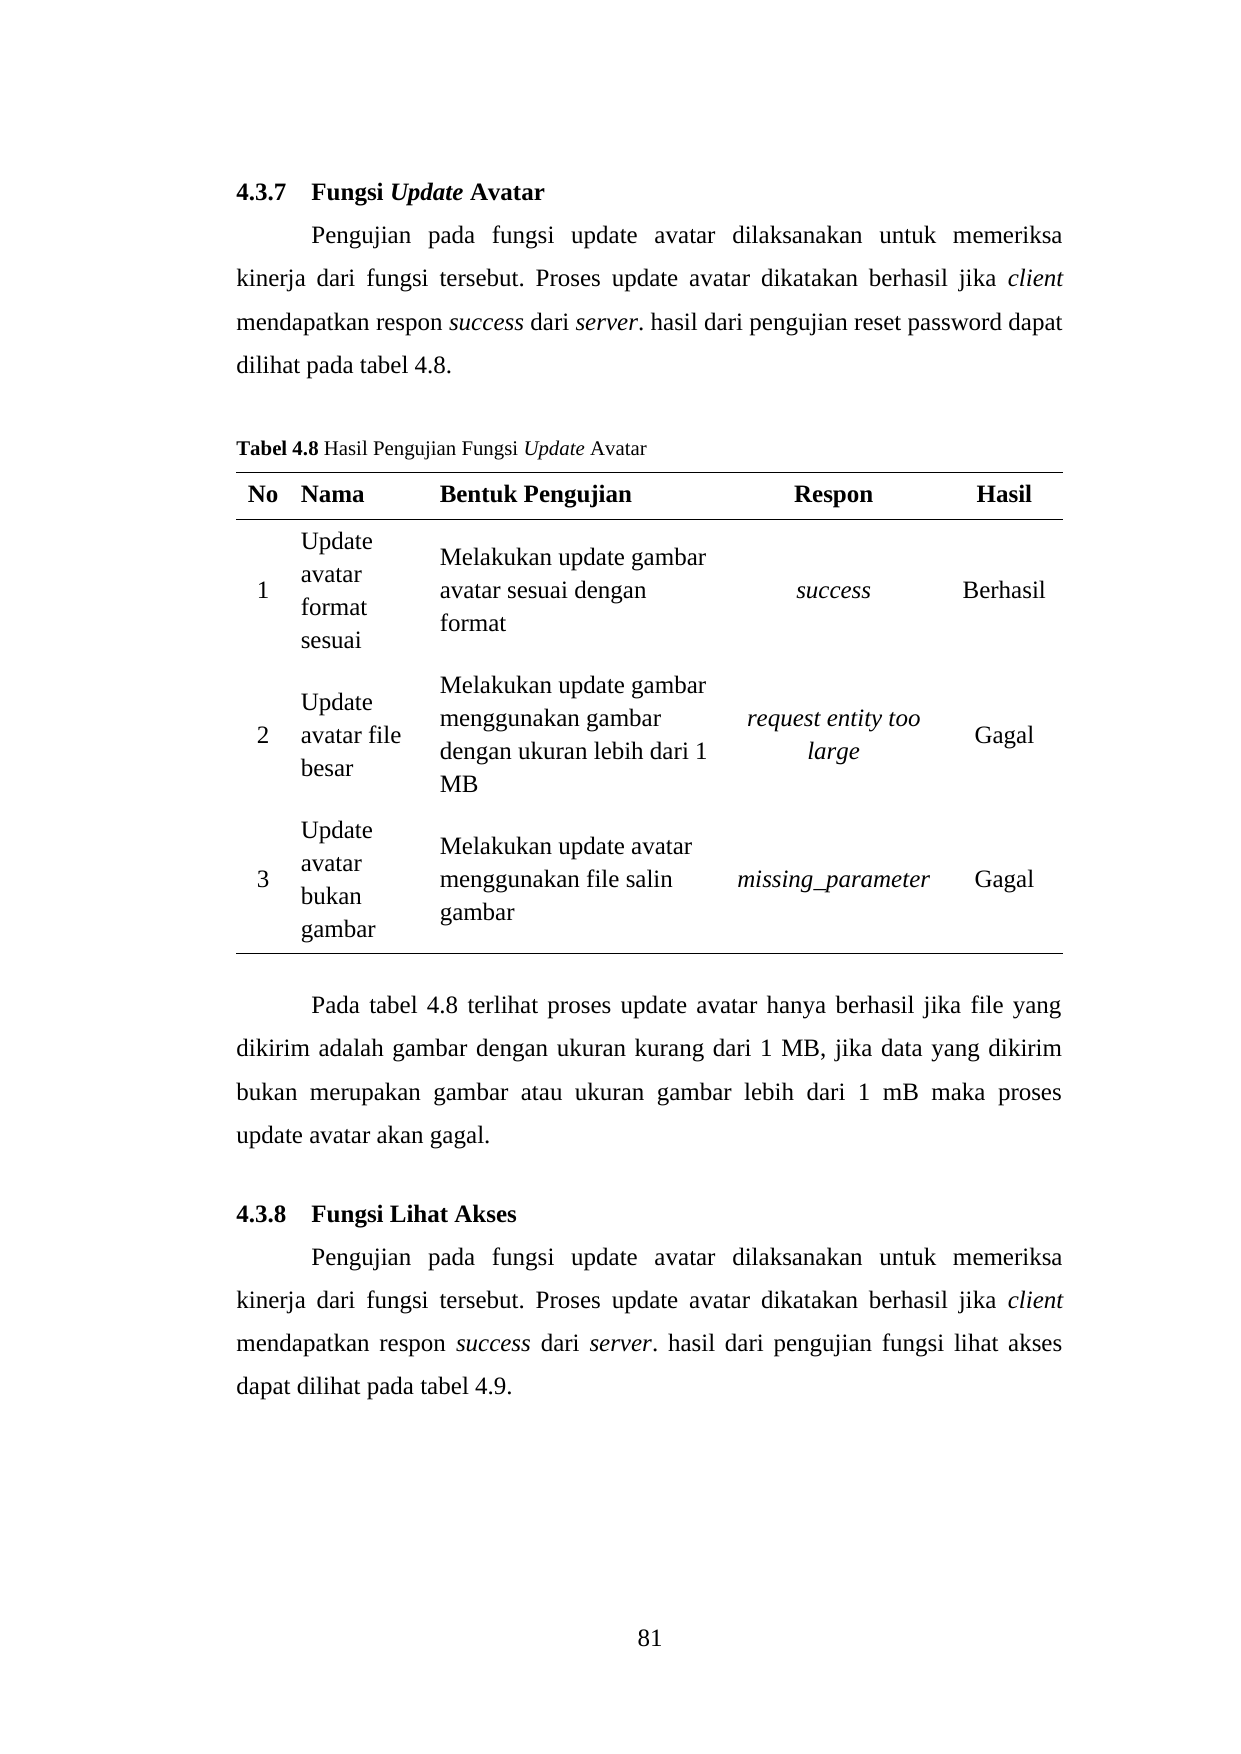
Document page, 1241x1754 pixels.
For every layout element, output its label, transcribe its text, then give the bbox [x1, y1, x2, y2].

text Pada tabel 4.8 terlihat proses update avatar hanya berhasil jika file yang dikirim adalah gambar dengan ukuran kurang dari 1 MB, jika data yang dikirim bukan merupakan gambar atau ukuran gambar lebih dari 1 mB maka proses update avatar akan gagal. [236, 990, 1063, 1148]
text Tabel 4.8 Hasil Pengujian Fungsi Update Avatar [236, 436, 1063, 460]
text Fungsi Lihat Akses [236, 1199, 1063, 1228]
table_header Nama [289, 473, 428, 518]
table_cell success [722, 520, 945, 664]
table_header No [236, 473, 289, 518]
table_cell Update avatar format sesuai [289, 520, 428, 664]
text Fungsi Update Avatar [236, 177, 1063, 206]
table_cell request entity too large [722, 664, 945, 809]
table_cell Update avatar bukan gambar [289, 809, 428, 953]
table_header Bentuk Pengujian [428, 473, 722, 518]
table_cell 1 [236, 520, 289, 664]
table_cell Melakukan update gambar avatar sesuai dengan format [428, 520, 722, 664]
table_cell missing_parameter [722, 809, 945, 953]
table_cell Gagal [945, 664, 1063, 809]
table_cell Update avatar file besar [289, 664, 428, 809]
table_cell 3 [236, 809, 289, 953]
table_cell Melakukan update gambar menggunakan gambar dengan ukuran lebih dari 1 MB [428, 664, 722, 809]
table_header Hasil [945, 473, 1063, 518]
text Pengujian pada fungsi update avatar dilaksanakan untuk memeriksa kinerja dari fungsi tersebut. Proses update avatar dikatakan berhasil jika client mendapatkan respon success dari server. hasil dari pengujian fungsi lihat akses dapat dilihat pada tabel 4.9. [236, 1242, 1063, 1400]
text Pengujian pada fungsi update avatar dilaksanakan untuk memeriksa kinerja dari fungsi tersebut. Proses update avatar dikatakan berhasil jika client mendapatkan respon success dari server. hasil dari pengujian reset password dapat dilihat pada tabel 4.8. [236, 220, 1063, 378]
table_cell Melakukan update avatar menggunakan file salin gambar [428, 809, 722, 953]
table_cell Berhasil [945, 520, 1063, 664]
table_cell Gagal [945, 809, 1063, 953]
table_cell 2 [236, 664, 289, 809]
table_header Respon [722, 473, 945, 518]
